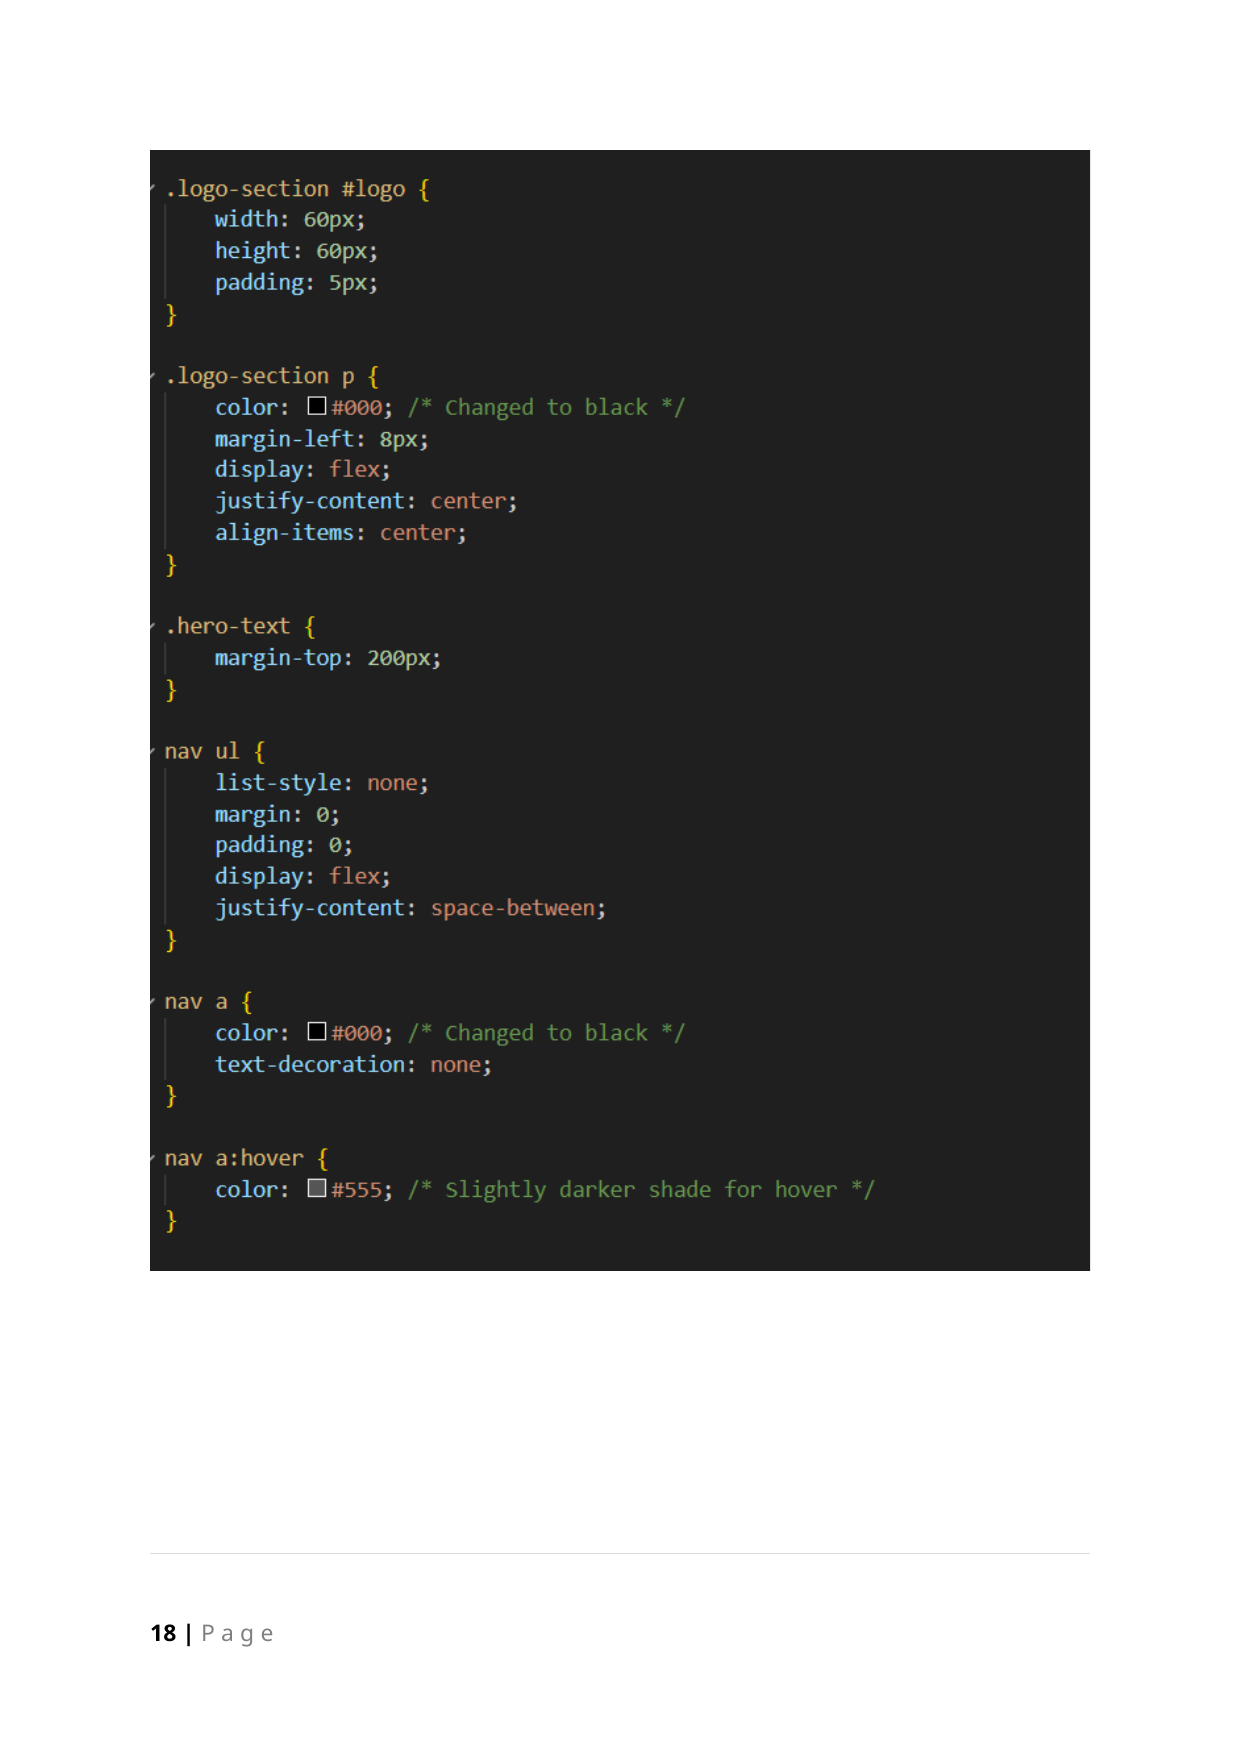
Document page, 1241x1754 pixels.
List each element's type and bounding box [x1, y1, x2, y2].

picture [150, 150, 1091, 1271]
